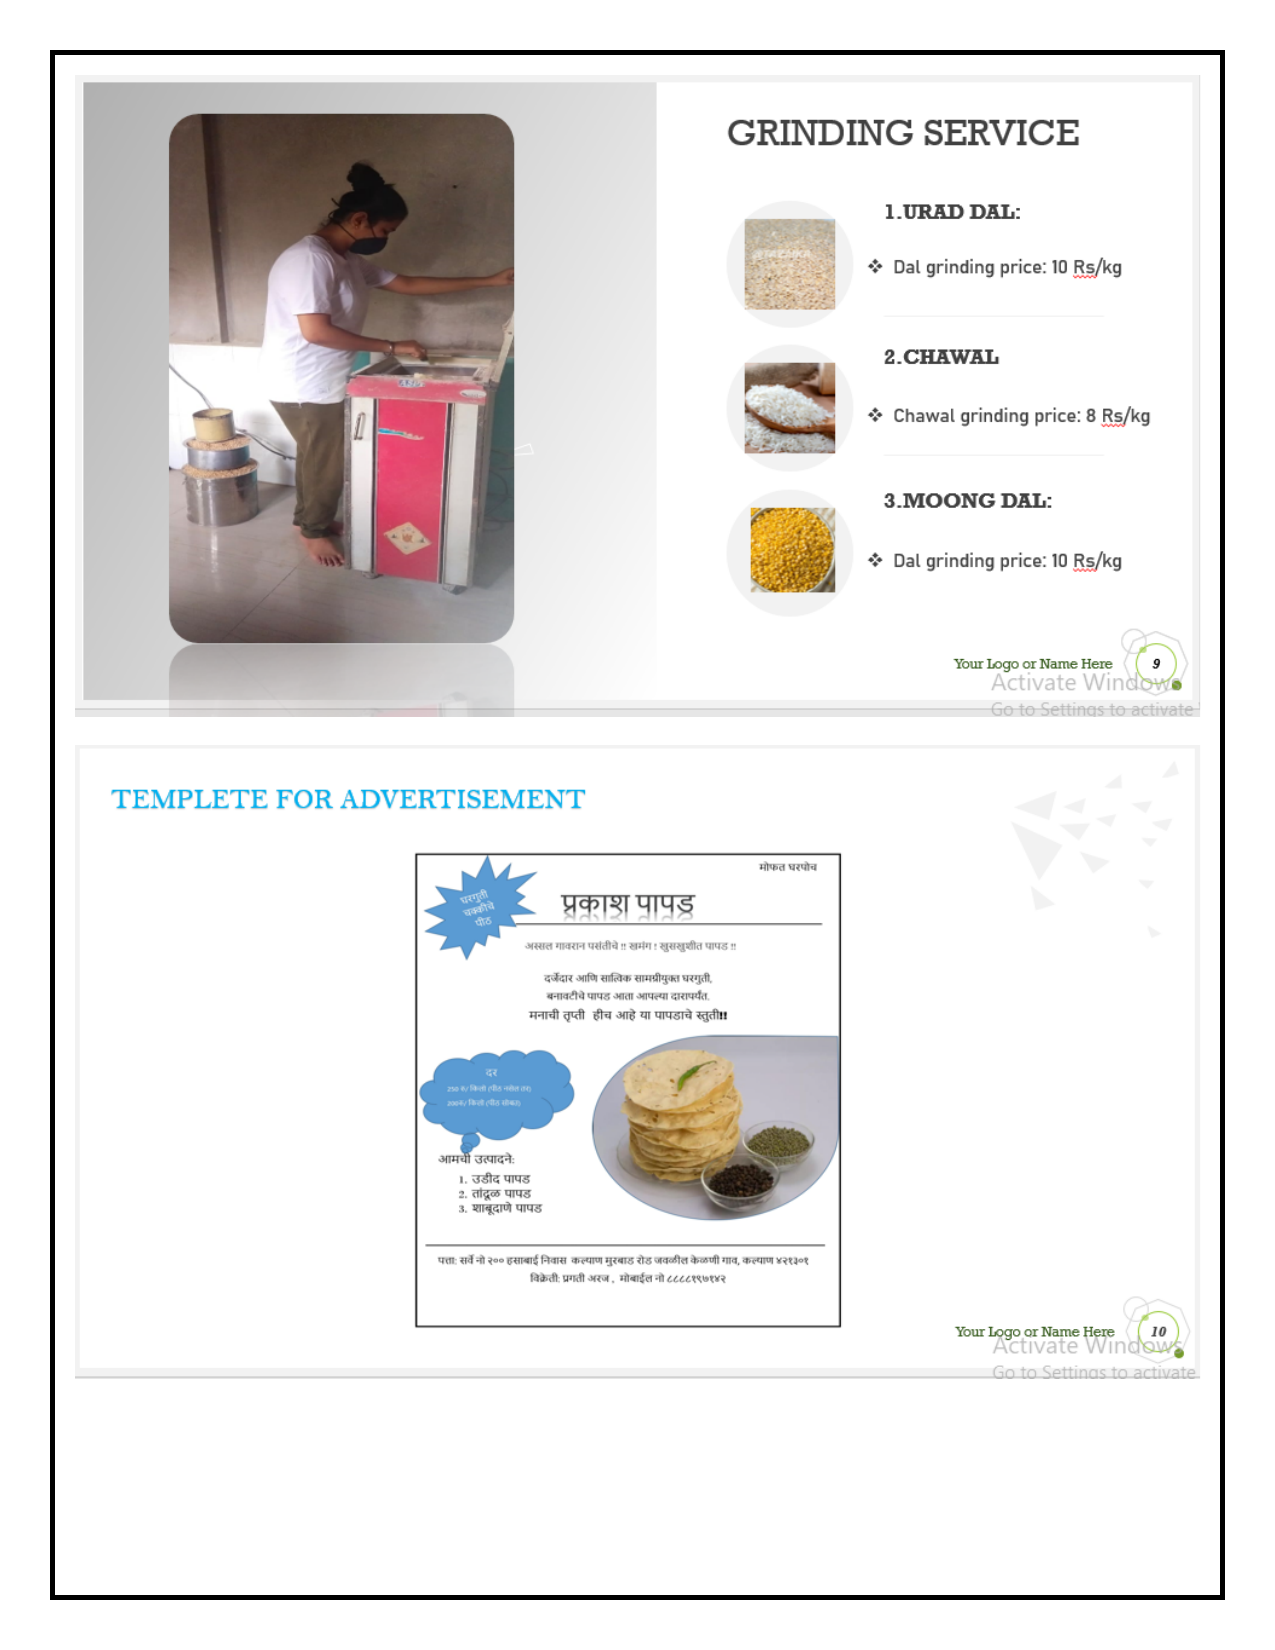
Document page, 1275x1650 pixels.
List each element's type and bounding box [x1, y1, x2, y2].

picture [75, 75, 1200, 717]
picture [75, 745, 1200, 1379]
